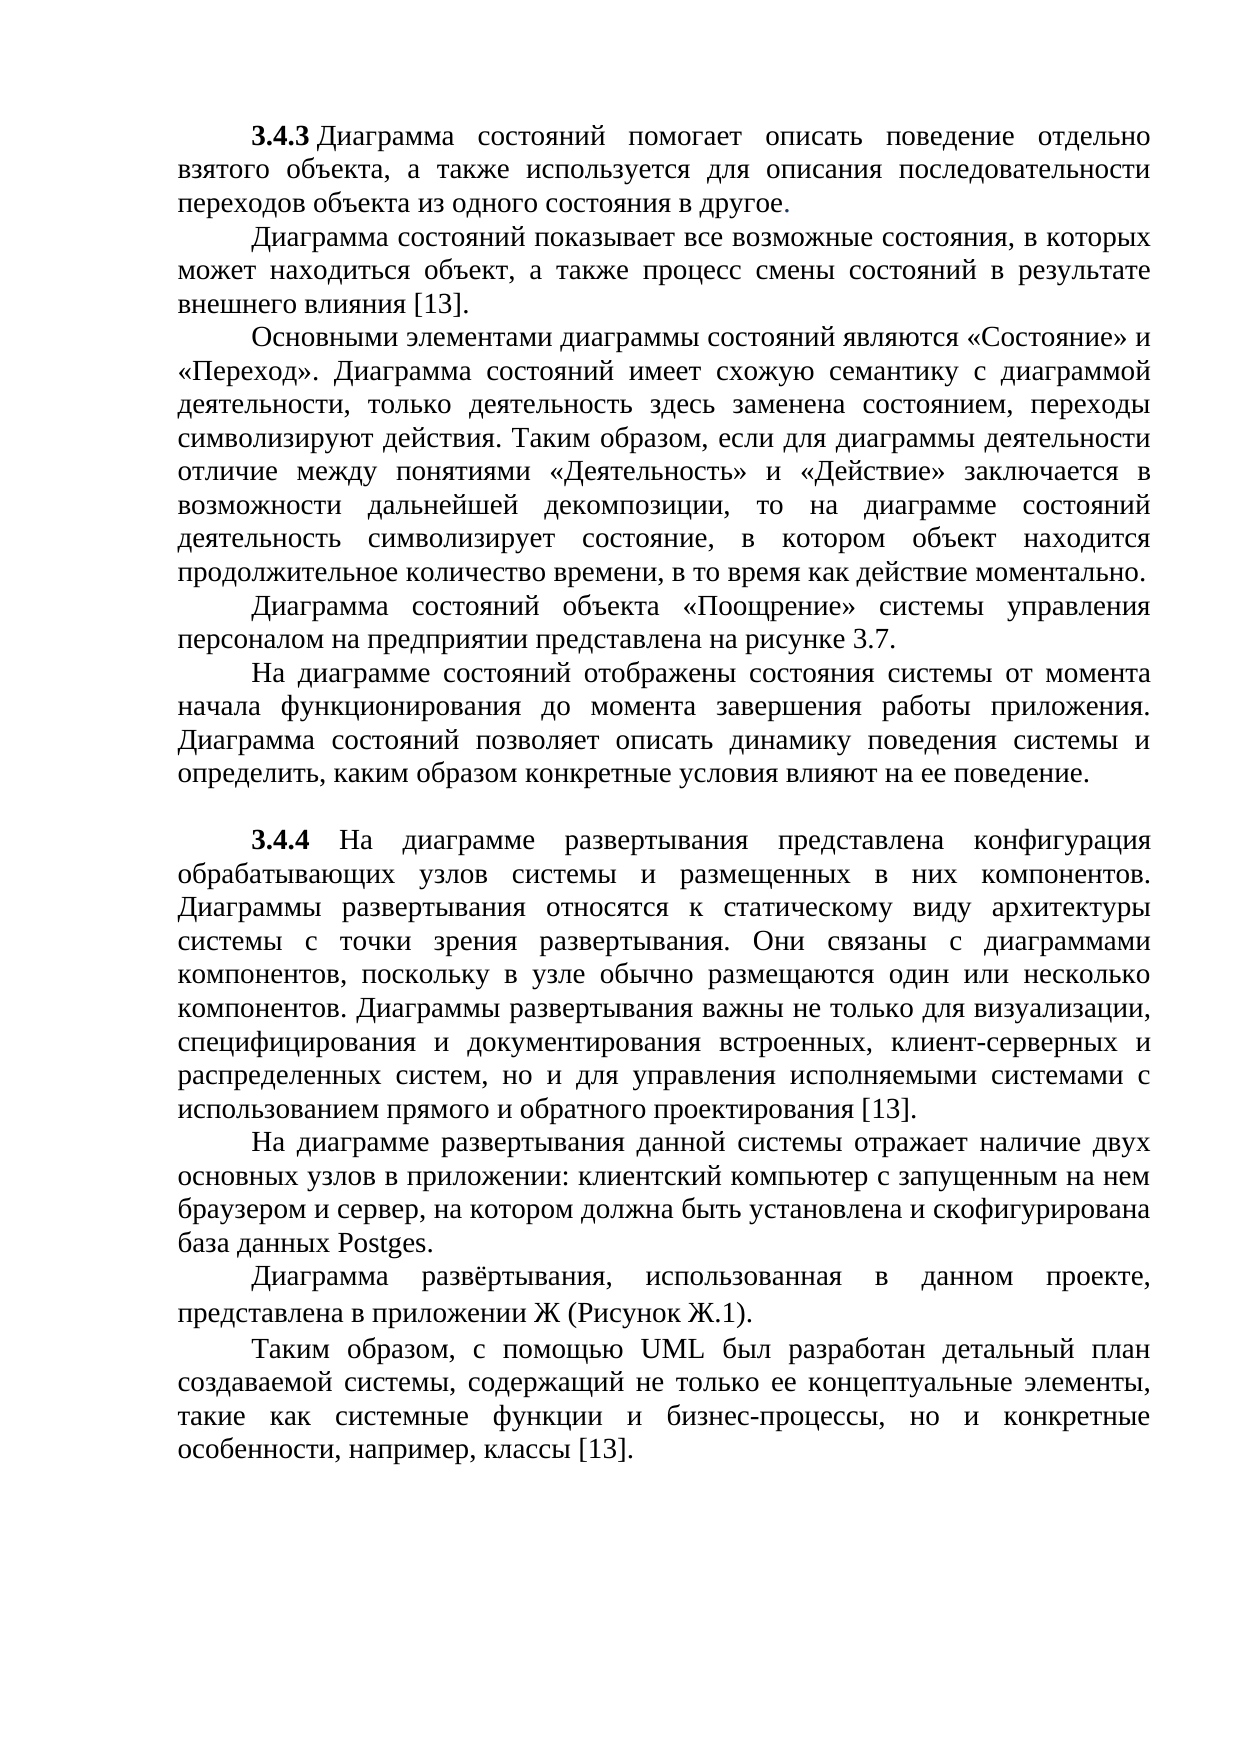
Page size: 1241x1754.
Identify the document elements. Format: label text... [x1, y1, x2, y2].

list Диаграмма состояний показывает все возможные состояния, в которых может находиться объект, а также процесс смены состояний в результате внешнего влияния [13]. [177, 219, 1152, 319]
text Таким образом, с помощью UML был разработан детальный план создаваемой системы, содержащий не только ее концептуальные элементы, такие как системные функции и бизнес-процессы, но и конкретные особенности, например, классы [13]. [177, 1331, 1152, 1465]
list Диаграмма развёртывания, использованная в данном проекте, представлена в приложении Ж (Рисунок Ж.1). [177, 1258, 1152, 1328]
list Основными элементами диаграммы состояний являются «Состояние» и «Переход». Диаграмма состояний имеет схожую семантику с диаграммой деятельности, только деятельность здесь заменена состоянием, переходы символизируют действия. Таким образом, если для диаграммы деятельности отличие между понятиями «Деятельность» и «Действие» заключается в возможности дальнейшей декомпозиции, то на диаграмме состояний деятельность символизирует состояние, в котором объект находится продолжительное количество времени, в то время как действие моментально. [177, 319, 1152, 588]
list Диаграмма состояний объекта «Поощрение» системы управления персоналом на предприятии представлена на рисунке 3.7. [177, 588, 1152, 655]
list 3.4.4 На диаграмме развертывания представлена конфигурация обрабатывающих узлов системы и размещенных в них компонентов. Диаграммы развертывания относятся к статическому виду архитектуры системы с точки зрения развертывания. Они связаны с диаграммами компонентов, поскольку в узле обычно размещаются один или несколько компонентов. Диаграммы развертывания важны не только для визуализации, специфицирования и документирования встроенных, клиент-серверных и распределенных систем, но и для управления исполняемыми системами с использованием прямого и обратного проектирования [13]. [177, 822, 1152, 1124]
subtitle 3.4.3 Диаграмма состояний помогает описать поведение отдельно взятого объекта, а также используется для описания последовательности переходов объекта из одного состояния в другое. [177, 118, 1152, 219]
text На диаграмме состояний отображены состояния системы от момента начала функционирования до момента завершения работы приложения. Диаграмма состояний позволяет описать динамику поведения системы и определить, каким образом конкретные условия влияют на ее поведение. [177, 655, 1152, 789]
list На диаграмме развертывания данной системы отражает наличие двух основных узлов в приложении: клиентский компьютер с запущенным на нем браузером и сервер, на котором должна быть установлена и скофигурирована база данных Postges. [177, 1124, 1152, 1258]
